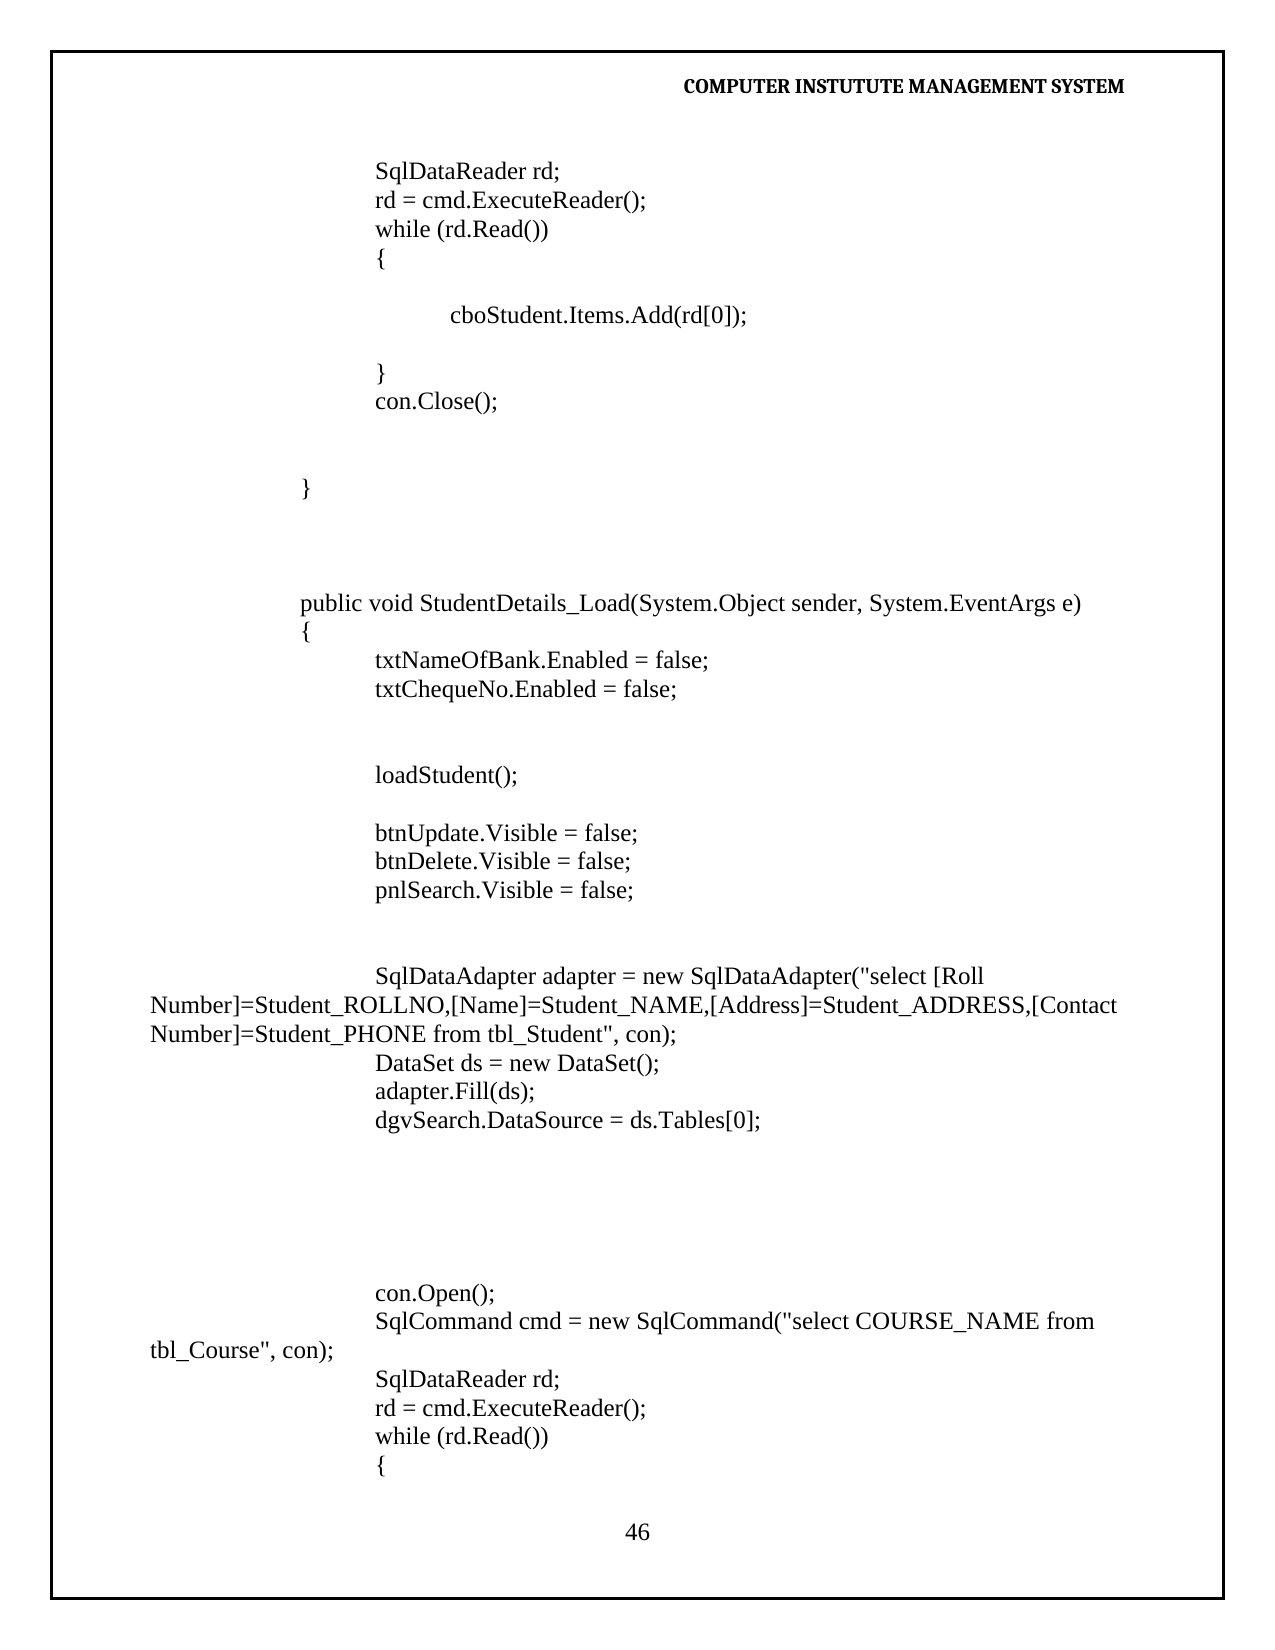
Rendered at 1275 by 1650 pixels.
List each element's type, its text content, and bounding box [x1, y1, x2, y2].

text } [150, 358, 1125, 386]
text rd = cmd.ExecuteReader(); [150, 1393, 1125, 1421]
text SqlDataReader rd; [150, 1364, 1125, 1393]
text SqlDataReader rd; [150, 156, 1125, 185]
text SqlDataAdapter adapter = new SqlDataAdapter("select [Roll Number]=Student_ROLLNO,[Name]=Student_NAME,[Address]=Student_ADDRESS,[Contact Number]=Student_PHONE from tbl_Student", con); [150, 961, 1125, 1048]
text { [150, 1450, 1125, 1479]
text { [150, 243, 1125, 271]
text adapter.Fill(ds); [150, 1076, 1125, 1105]
text while (rd.Read()) [150, 214, 1125, 243]
text btnUpdate.Visible = false; [150, 818, 1125, 846]
text txtNameOfBank.Enabled = false; [150, 645, 1125, 674]
text dgvSearch.DataSource = ds.Tables[0]; [150, 1105, 1125, 1134]
text SqlCommand cmd = new SqlCommand("select COURSE_NAME from tbl_Course", con); [150, 1306, 1125, 1364]
text txtChequeNo.Enabled = false; [150, 674, 1125, 703]
text { [150, 616, 1125, 645]
text con.Open(); [150, 1278, 1125, 1306]
text pnlSearch.Visible = false; [150, 875, 1125, 904]
text cboStudent.Items.Add(rd[0]); [150, 300, 1125, 329]
text public void StudentDetails_Load(System.Object sender, System.EventArgs e) [150, 588, 1125, 616]
text rd = cmd.ExecuteReader(); [150, 185, 1125, 214]
text loadStudent(); [150, 760, 1125, 789]
text } [150, 473, 1125, 501]
text while (rd.Read()) [150, 1421, 1125, 1450]
text con.Close(); [150, 386, 1125, 415]
text DataSet ds = new DataSet(); [150, 1048, 1125, 1076]
text btnDelete.Visible = false; [150, 846, 1125, 875]
